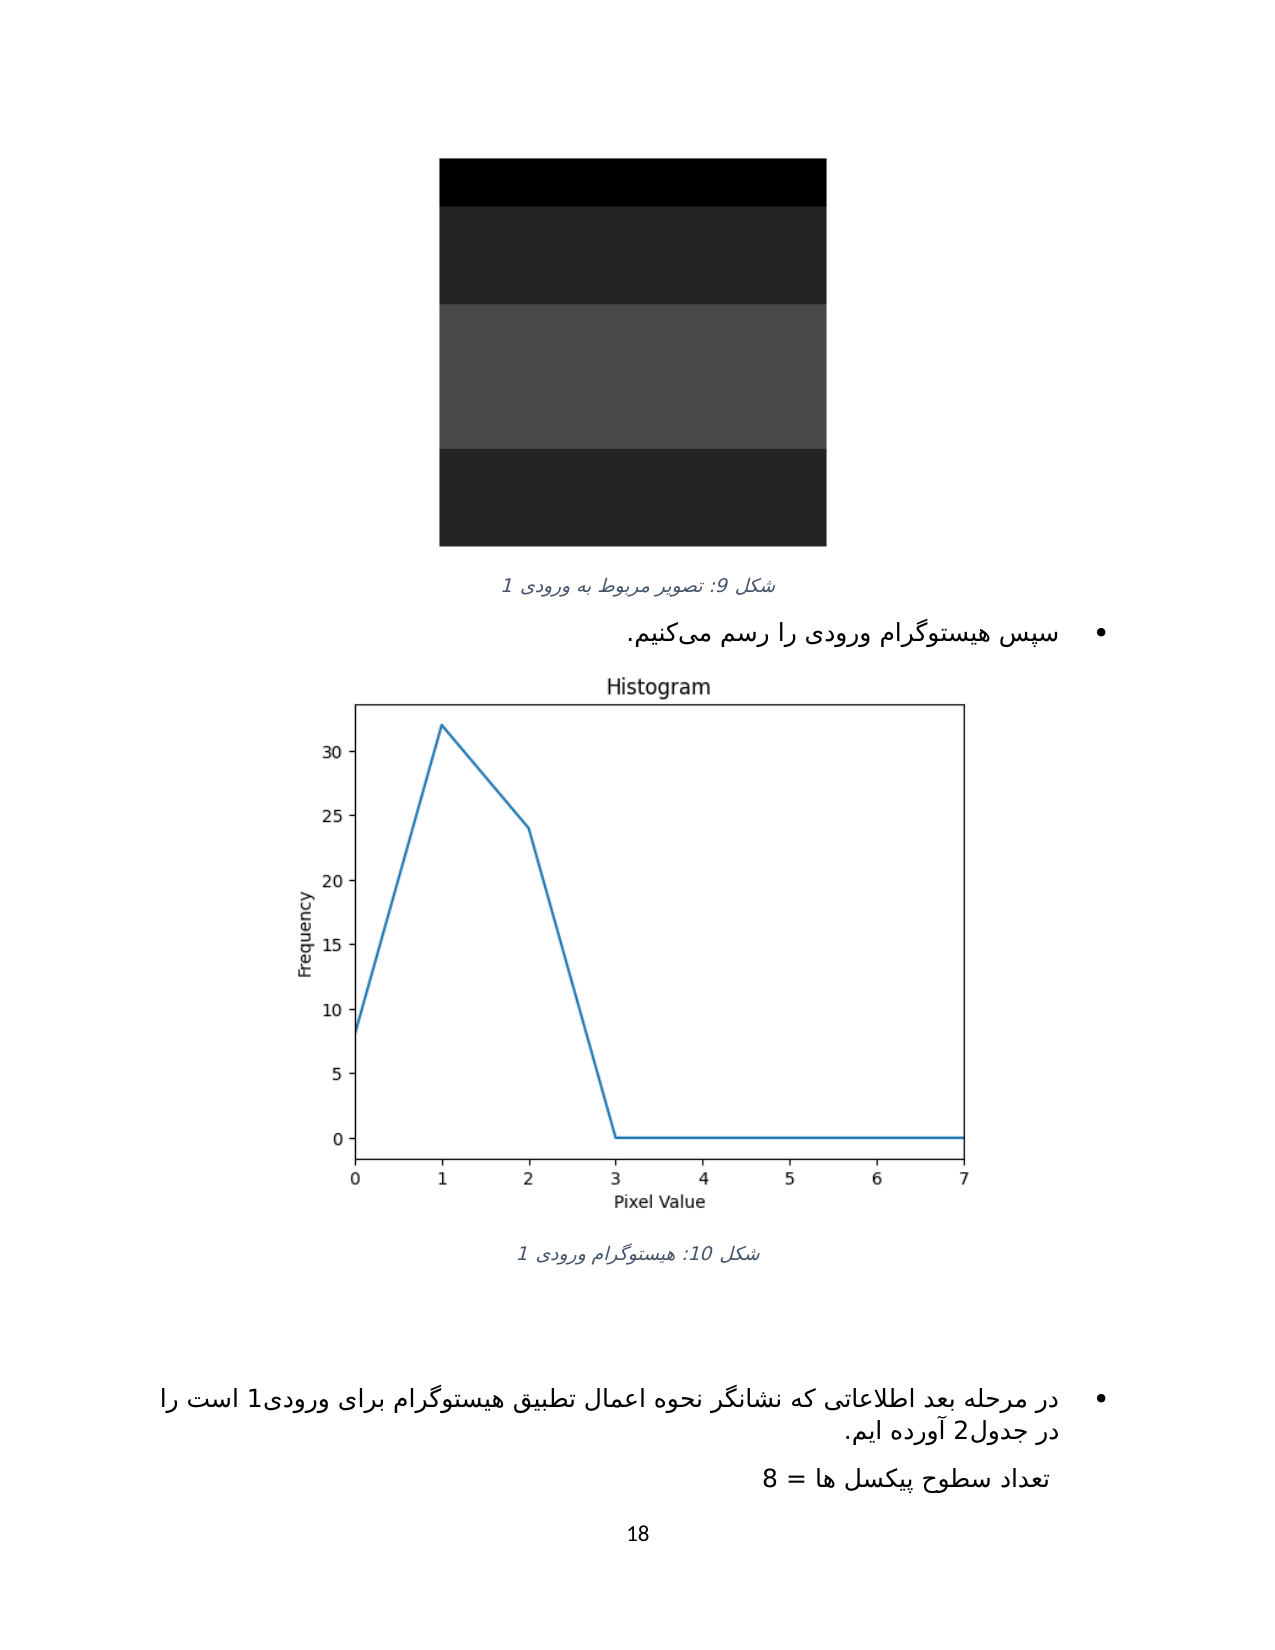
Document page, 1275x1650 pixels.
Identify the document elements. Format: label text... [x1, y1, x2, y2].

text تعداد سطوح پیکسل ها = 8 [150, 1464, 1125, 1493]
list سپس هیستوگرام ورودی را رسم می‌کنیم. [141, 618, 1097, 647]
list در مرحله بعد اطلاعاتی که نشانگر نحوه اعمال تطبیق هیستوگرام برای ورودی1 است را در جدول2 آورده ایم. [150, 1384, 1097, 1445]
text شکل 10: هیستوگرام ورودی 1 [150, 1243, 1125, 1264]
picture [429, 150, 836, 557]
text شکل 9: تصویر مربوط به ورودی 1 [150, 575, 1125, 597]
picture [285, 666, 981, 1224]
